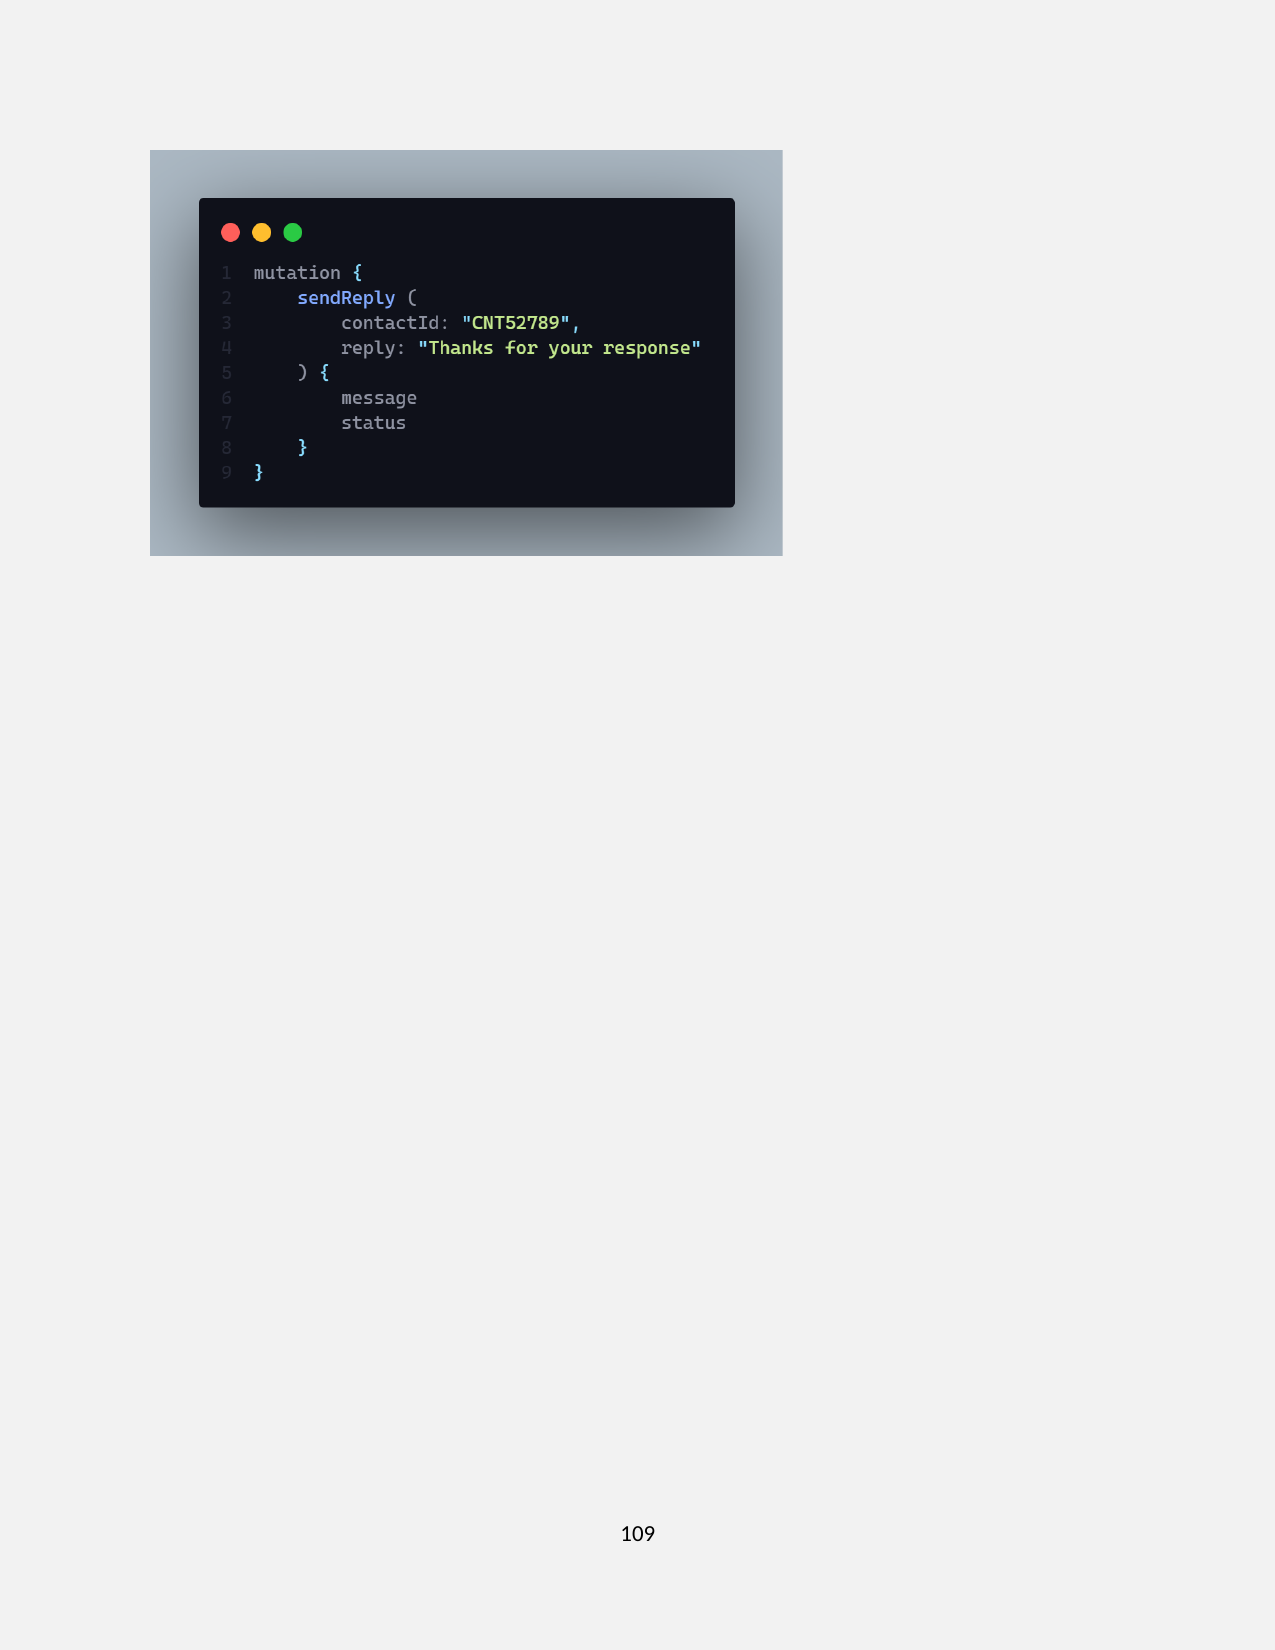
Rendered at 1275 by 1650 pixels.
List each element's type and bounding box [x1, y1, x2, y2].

picture [150, 150, 783, 556]
